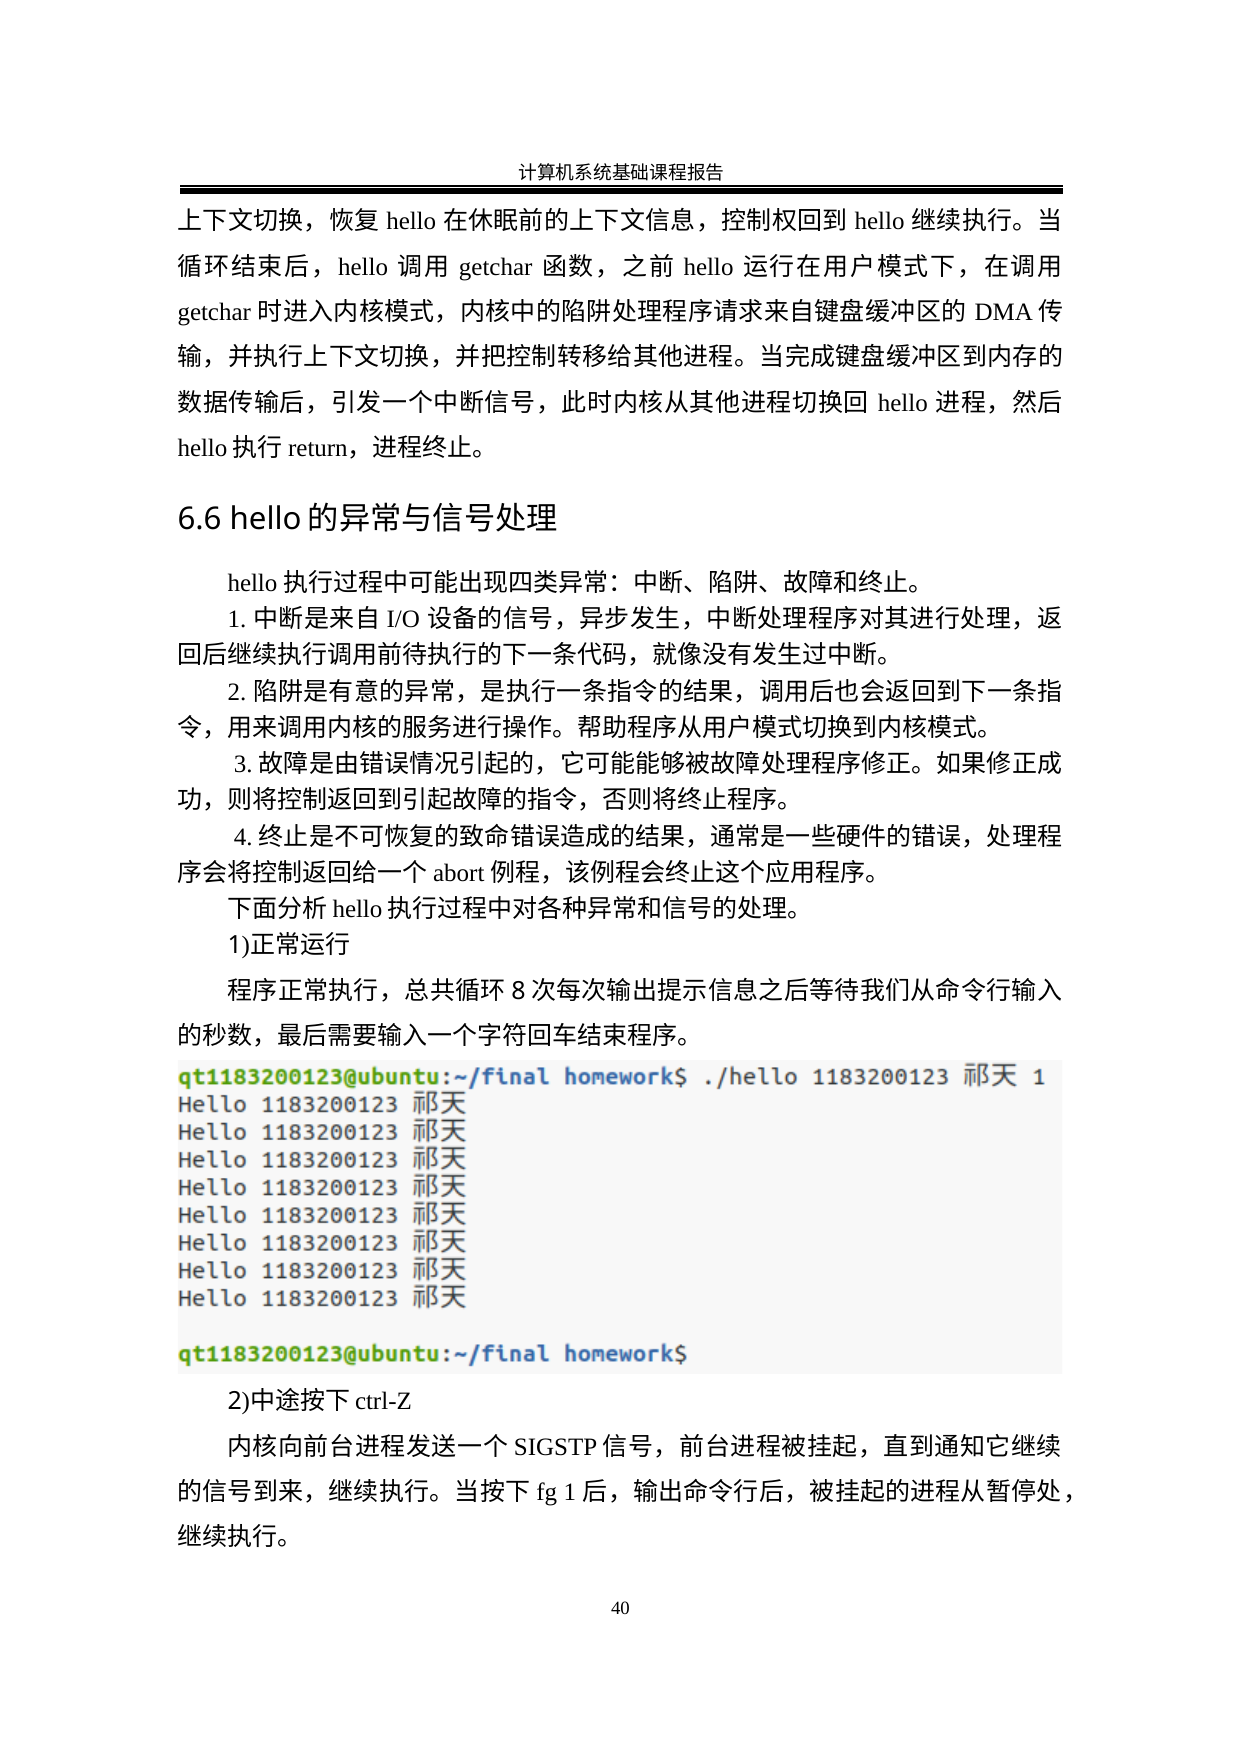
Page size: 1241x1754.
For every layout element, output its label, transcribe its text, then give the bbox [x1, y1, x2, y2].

text 1. 中断是来自 I/O 设备的信号，异步发生，中断处理程序对其进行处理，返 回后继续执行调用前待执行的下一条代码，就像没有发生过中断。 [177, 598, 1063, 671]
text 程序正常执行，总共循环8次每次输出提示信息之后等待我们从命令行输入的秒数，最后需要输入一个字符回车结束程序。 [177, 970, 1063, 1052]
text 4. 终止是不可恢复的致命错误造成的结果，通常是一些硬件的错误，处理程 序会将控制返回给一个 abort 例程，该例程会终止这个应用程序。 [177, 816, 1063, 888]
text 3. 故障是由错误情况引起的，它可能能够被故障处理程序修正。如果修正成 功，则将控制返回到引起故障的指令，否则将终止程序。 [177, 743, 1063, 816]
text 2)中途按下ctrl-Z [177, 1381, 1063, 1417]
text 1)正常运行 [177, 925, 1063, 961]
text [177, 201, 1063, 464]
text 内核向前台进程发送一个SIGSTP信号，前台进程被挂起，直到通知它继续的信号到来，继续执行。当按下fg 1 后，输出命令行后，被挂起的进程从暂停处，继续执行。 [177, 1426, 1063, 1553]
picture [177, 1060, 1063, 1374]
subtitle 6.6 hello的异常与信号处理 [177, 498, 1063, 537]
text 2. 陷阱是有意的异常，是执行一条指令的结果，调用后也会返回到下一条指 令，用来调用内核的服务进行操作。帮助程序从用户模式切换到内核模式。 [177, 671, 1063, 743]
text hello 执行过程中可能出现四类异常：中断、陷阱、故障和终止。 [177, 562, 1063, 598]
text 下面分析hello执行过程中对各种异常和信号的处理。 [177, 888, 1063, 925]
